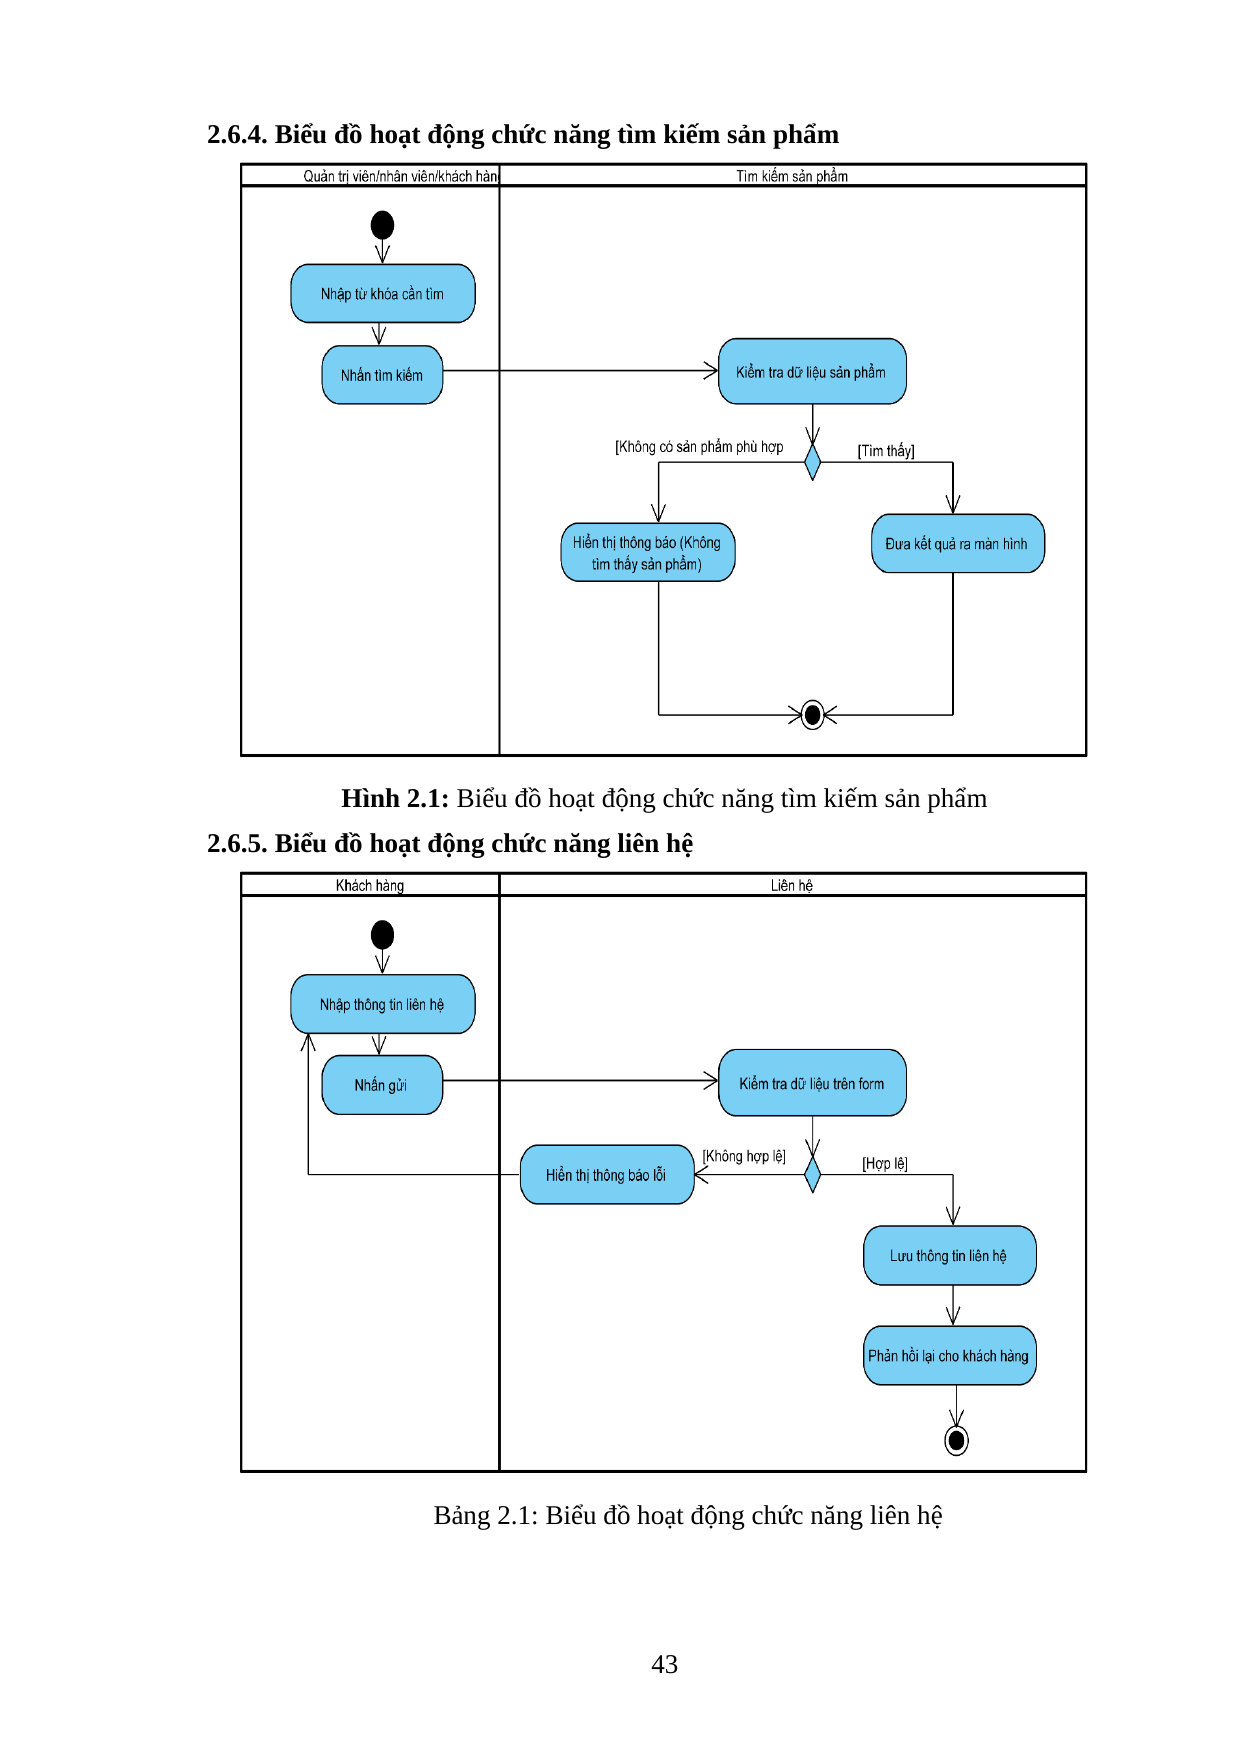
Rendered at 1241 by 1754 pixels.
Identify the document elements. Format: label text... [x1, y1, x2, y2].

list Biểu đồ hoạt động chức năng liên hệ [207, 1499, 1122, 1530]
title Biểu đồ hoạt động chức năng tìm kiếm sản phẩm [207, 782, 1122, 813]
subtitle Biểu đồ hoạt động chức năng tìm kiếm sản phẩm [207, 118, 1122, 149]
subtitle Biểu đồ hoạt động chức năng liên hệ [207, 827, 1122, 858]
picture [236, 867, 1093, 1480]
picture [236, 158, 1093, 764]
